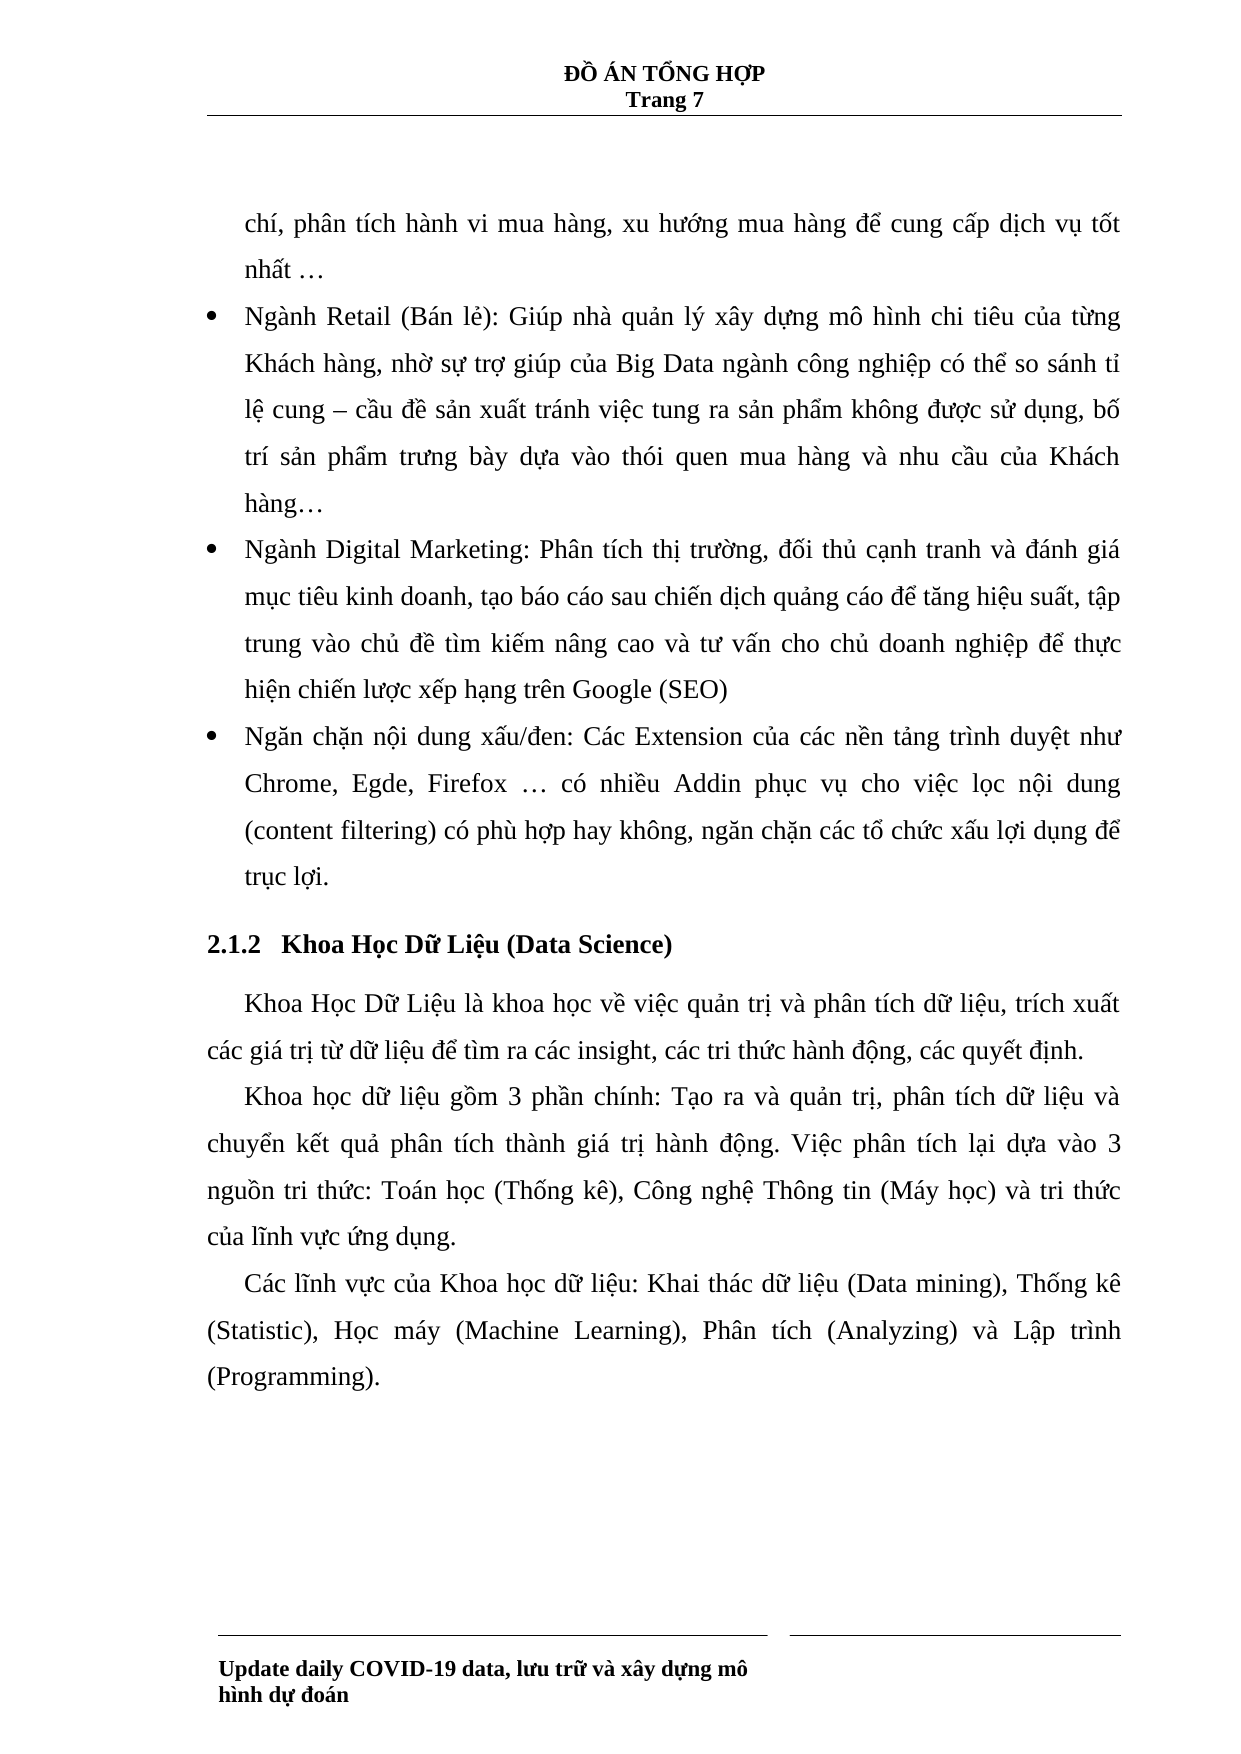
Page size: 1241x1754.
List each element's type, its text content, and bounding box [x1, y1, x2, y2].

text Khoa Học Dữ Liệu là khoa học về việc quản trị và phân tích dữ liệu, trích xuất các giá trị từ dữ liệu để tìm ra các insight, các tri thức hành động, các quyết định. [207, 987, 1122, 1065]
list Ngăn chặn nội dung xấu/đen: Các Extension của các nền tảng trình duyệt như Chrome, Egde, Firefox … có nhiều Addin phục vụ cho việc lọc nội dung (content filtering) có phù hợp hay không, ngăn chặn các tổ chức xấu lợi dụng để trục lợi. [207, 720, 1122, 892]
text Các lĩnh vực của Khoa học dữ liệu: Khai thác dữ liệu (Data mining), Thống kê (Statistic), Học máy (Machine Learning), Phân tích (Analyzing) và Lập trình (Programming). [207, 1267, 1122, 1392]
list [207, 207, 1122, 284]
list Ngành Digital Marketing: Phân tích thị trường, đối thủ cạnh tranh và đánh giá mục tiêu kinh doanh, tạo báo cáo sau chiến dịch quảng cáo để tăng hiệu suất, tập trung vào chủ đề tìm kiếm nâng cao và tư vấn cho chủ doanh nghiệp để thực hiện chiến lược xếp hạng trên Google (SEO) [207, 533, 1122, 705]
list Ngành Retail (Bán lẻ): Giúp nhà quản lý xây dựng mô hình chi tiêu của từng Khách hàng, nhờ sự trợ giúp của Big Data ngành công nghiệp có thể so sánh tỉ lệ cung – cầu đề sản xuất tránh việc tung ra sản phẩm không được sử dụng, bố trí sản phẩm trưng bày dựa vào thói quen mua hàng và nhu cầu của Khách hàng… [207, 300, 1122, 518]
subtitle Khoa Học Dữ Liệu (Data Science) [207, 928, 1122, 959]
text Khoa học dữ liệu gồm 3 phần chính: Tạo ra và quản trị, phân tích dữ liệu và chuyển kết quả phân tích thành giá trị hành động. Việc phân tích lại dựa vào 3 nguồn tri thức: Toán học (Thống kê), Công nghệ Thông tin (Máy học) và tri thức của lĩnh vực ứng dụng. [207, 1080, 1122, 1252]
